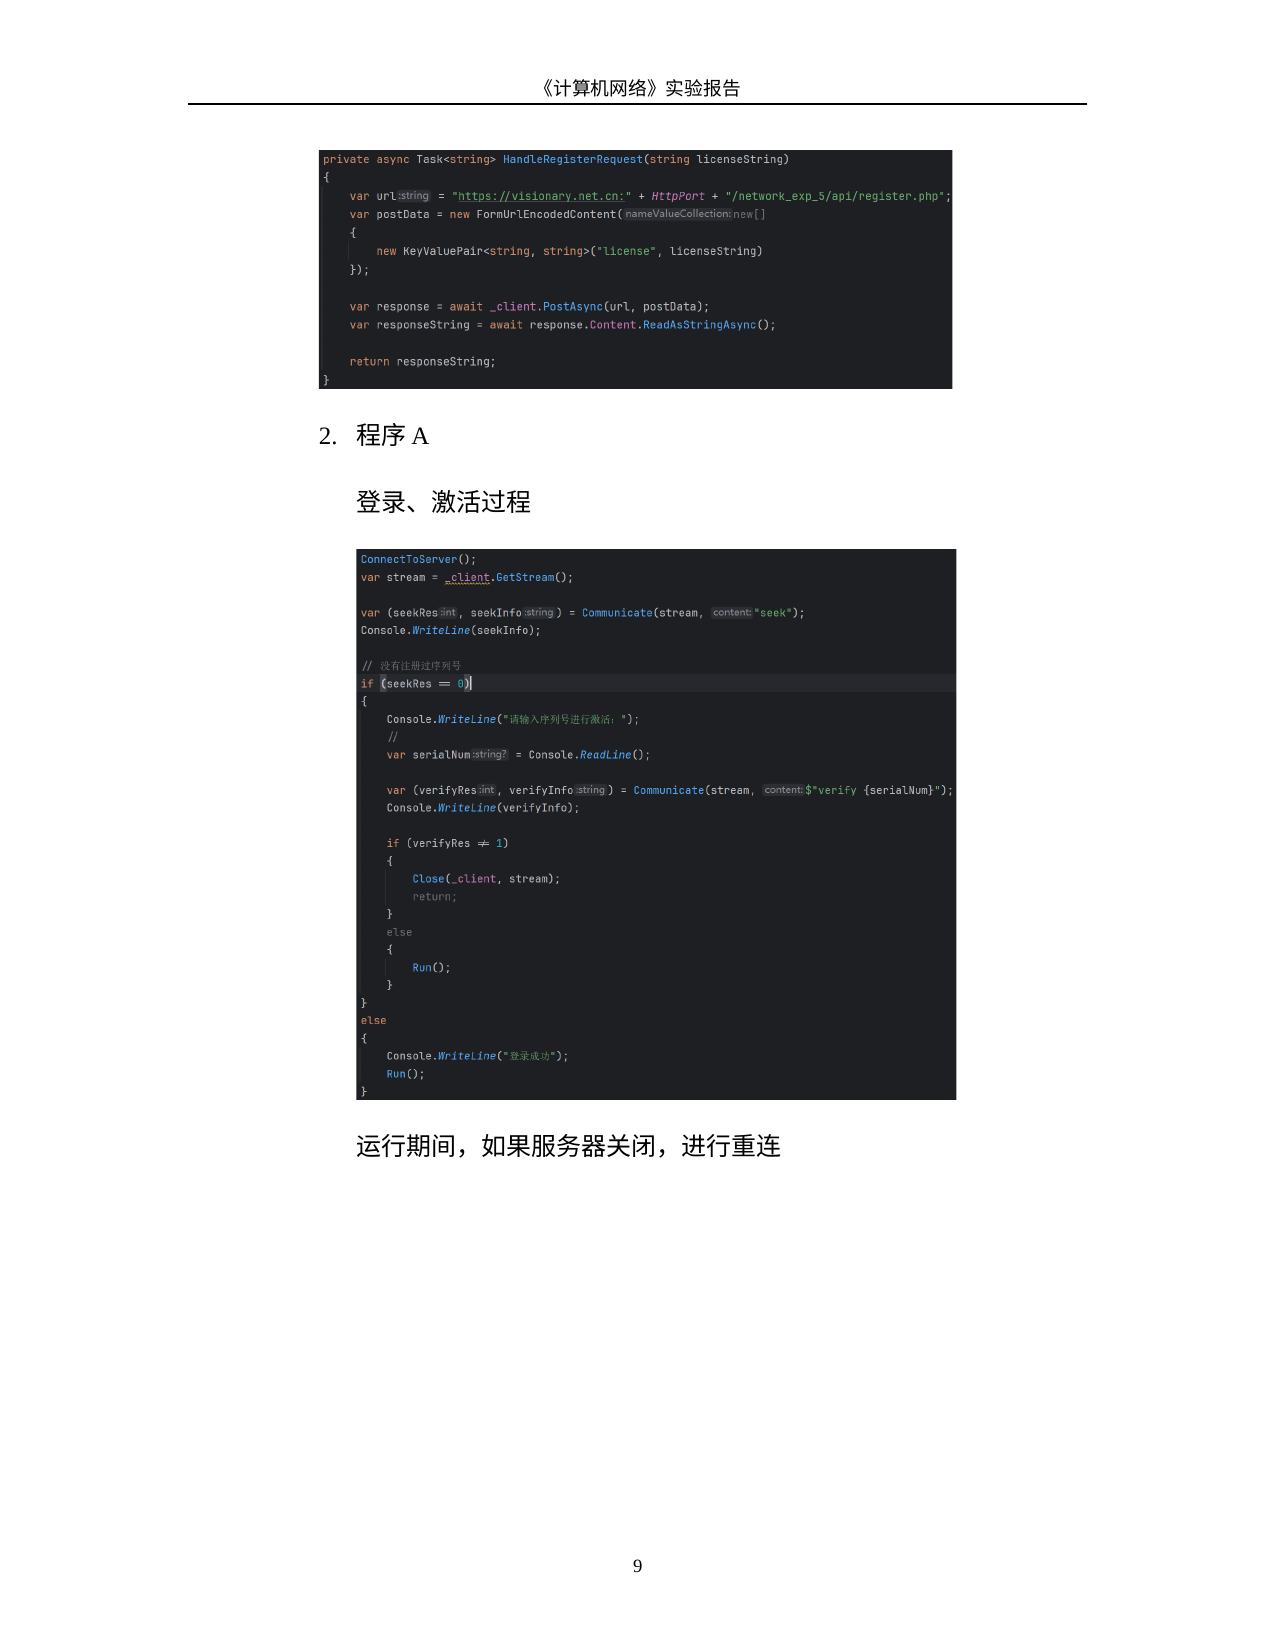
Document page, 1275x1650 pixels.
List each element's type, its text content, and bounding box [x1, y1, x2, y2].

picture [318, 150, 953, 389]
list 程序A [319, 416, 1087, 452]
list 登录、激活过程 [356, 482, 1087, 519]
picture [356, 549, 957, 1100]
list 运行期间，如果服务器关闭，进行重连 [356, 1126, 1087, 1162]
